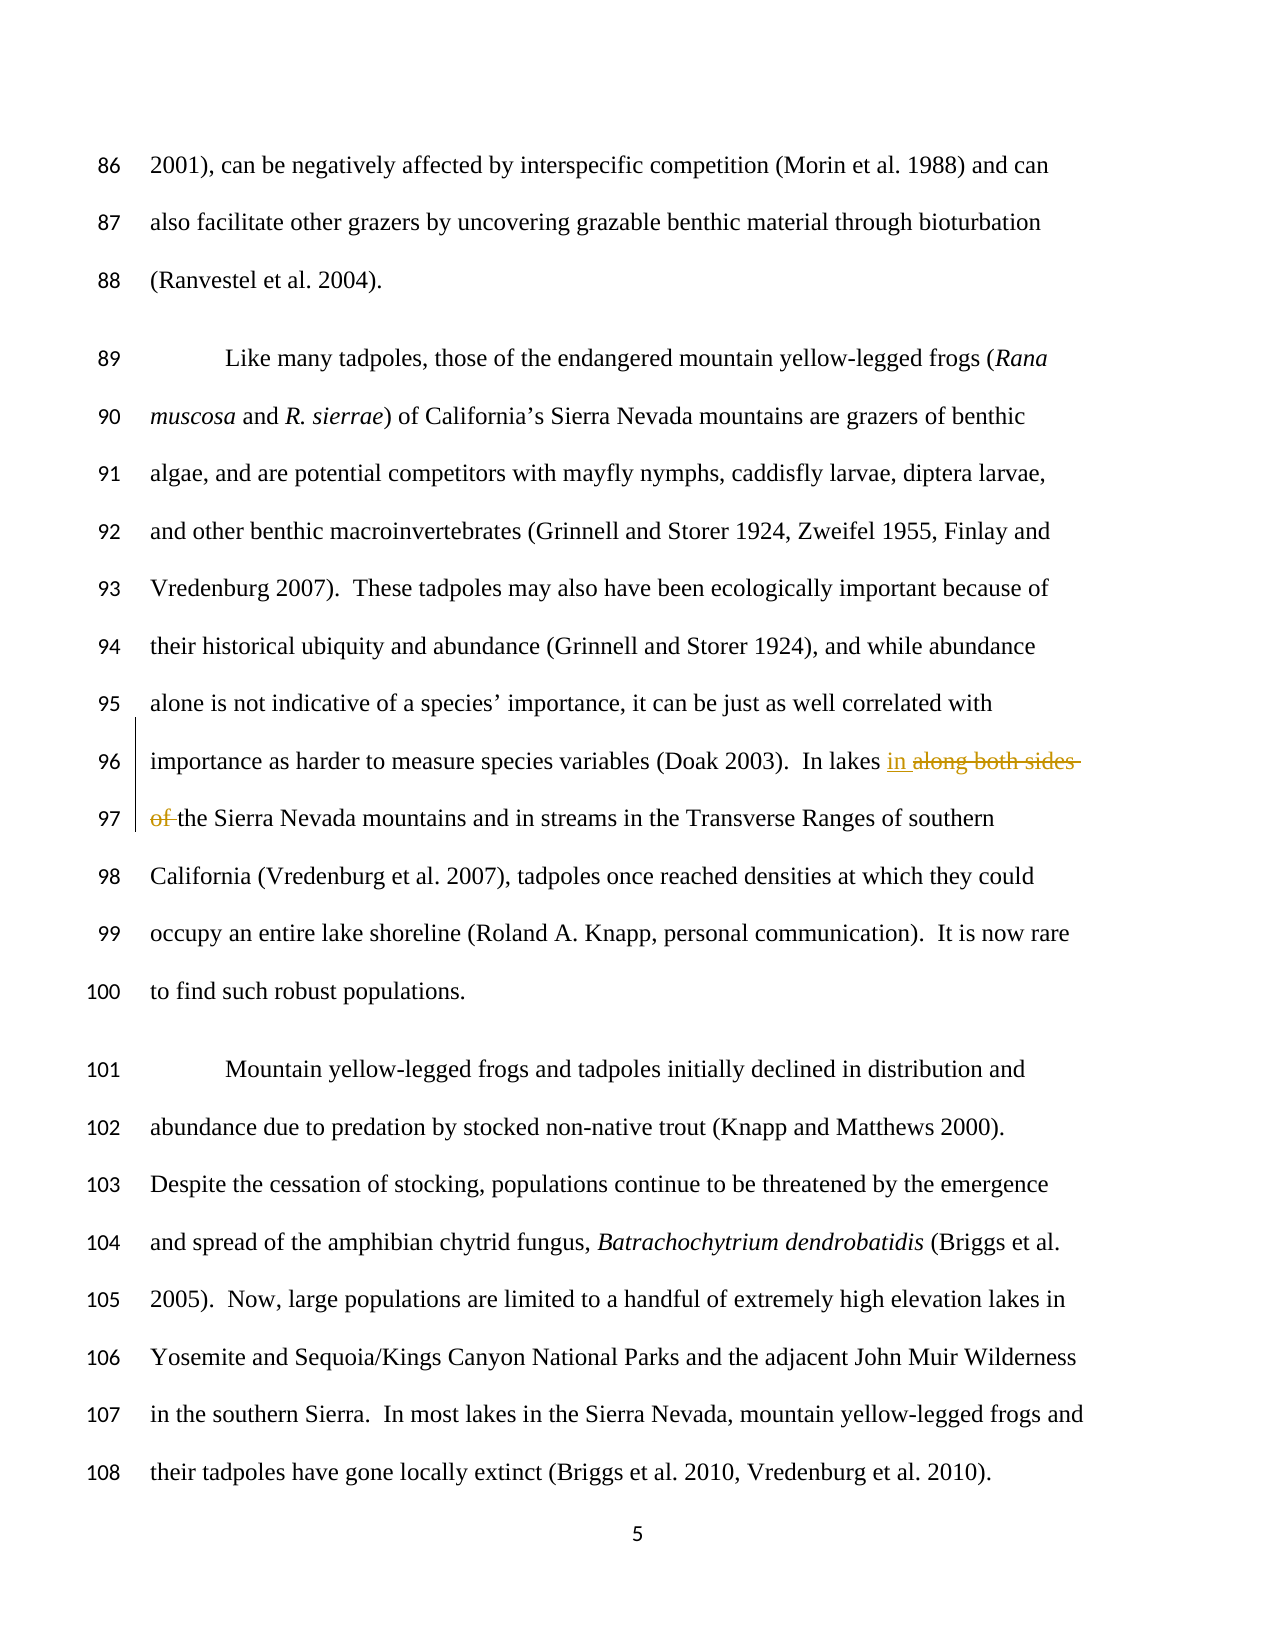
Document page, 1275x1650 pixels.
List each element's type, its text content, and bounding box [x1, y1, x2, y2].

text Mountain yellow-legged frogs and tadpoles initially declined in distribution and abundance due to predation by stocked non-native trout (Knapp and Matthews 2000). Despite the cessation of stocking, populations continue to be threatened by the emergence and spread of the amphibian chytrid fungus, Batrachochytrium dendrobatidis (Briggs et al. 2005). Now, large populations are limited to a handful of extremely high elevation lakes in Yosemite and Sequoia/Kings Canyon National Parks and the adjacent John Muir Wilderness in the southern Sierra. In most lakes in the Sierra Nevada, mountain yellow-legged frogs and their tadpoles have gone locally extinct (Briggs et al. 2010, Vredenburg et al. 2010). [150, 1054, 1087, 1485]
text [150, 150, 1087, 294]
text Like many tadpoles, those of the endangered mountain yellow-legged frogs (Rana muscosa and R. sierrae) of California’s Sierra Nevada mountains are grazers of benthic algae, and are potential competitors with mayfly nymphs, caddisfly larvae, diptera larvae, and other benthic macroinvertebrates (Grinnell and Storer 1924, Zweifel 1955, Finlay and Vredenburg 2007). These tadpoles may also have been ecologically important because of their historical ubiquity and abundance (Grinnell and Storer 1924), and while abundance alone is not indicative of a species’ importance, it can be just as well correlated with importance as harder to measure species variables (Doak 2003). In lakes the Sierra Nevada mountains and in streams in the Transverse Ranges of southern California (Vredenburg et al. 2007), tadpoles once reached densities at which they could occupy an entire lake shoreline (Roland A. Knapp, personal communication). It is now rare to find such robust populations. [150, 343, 1087, 1004]
